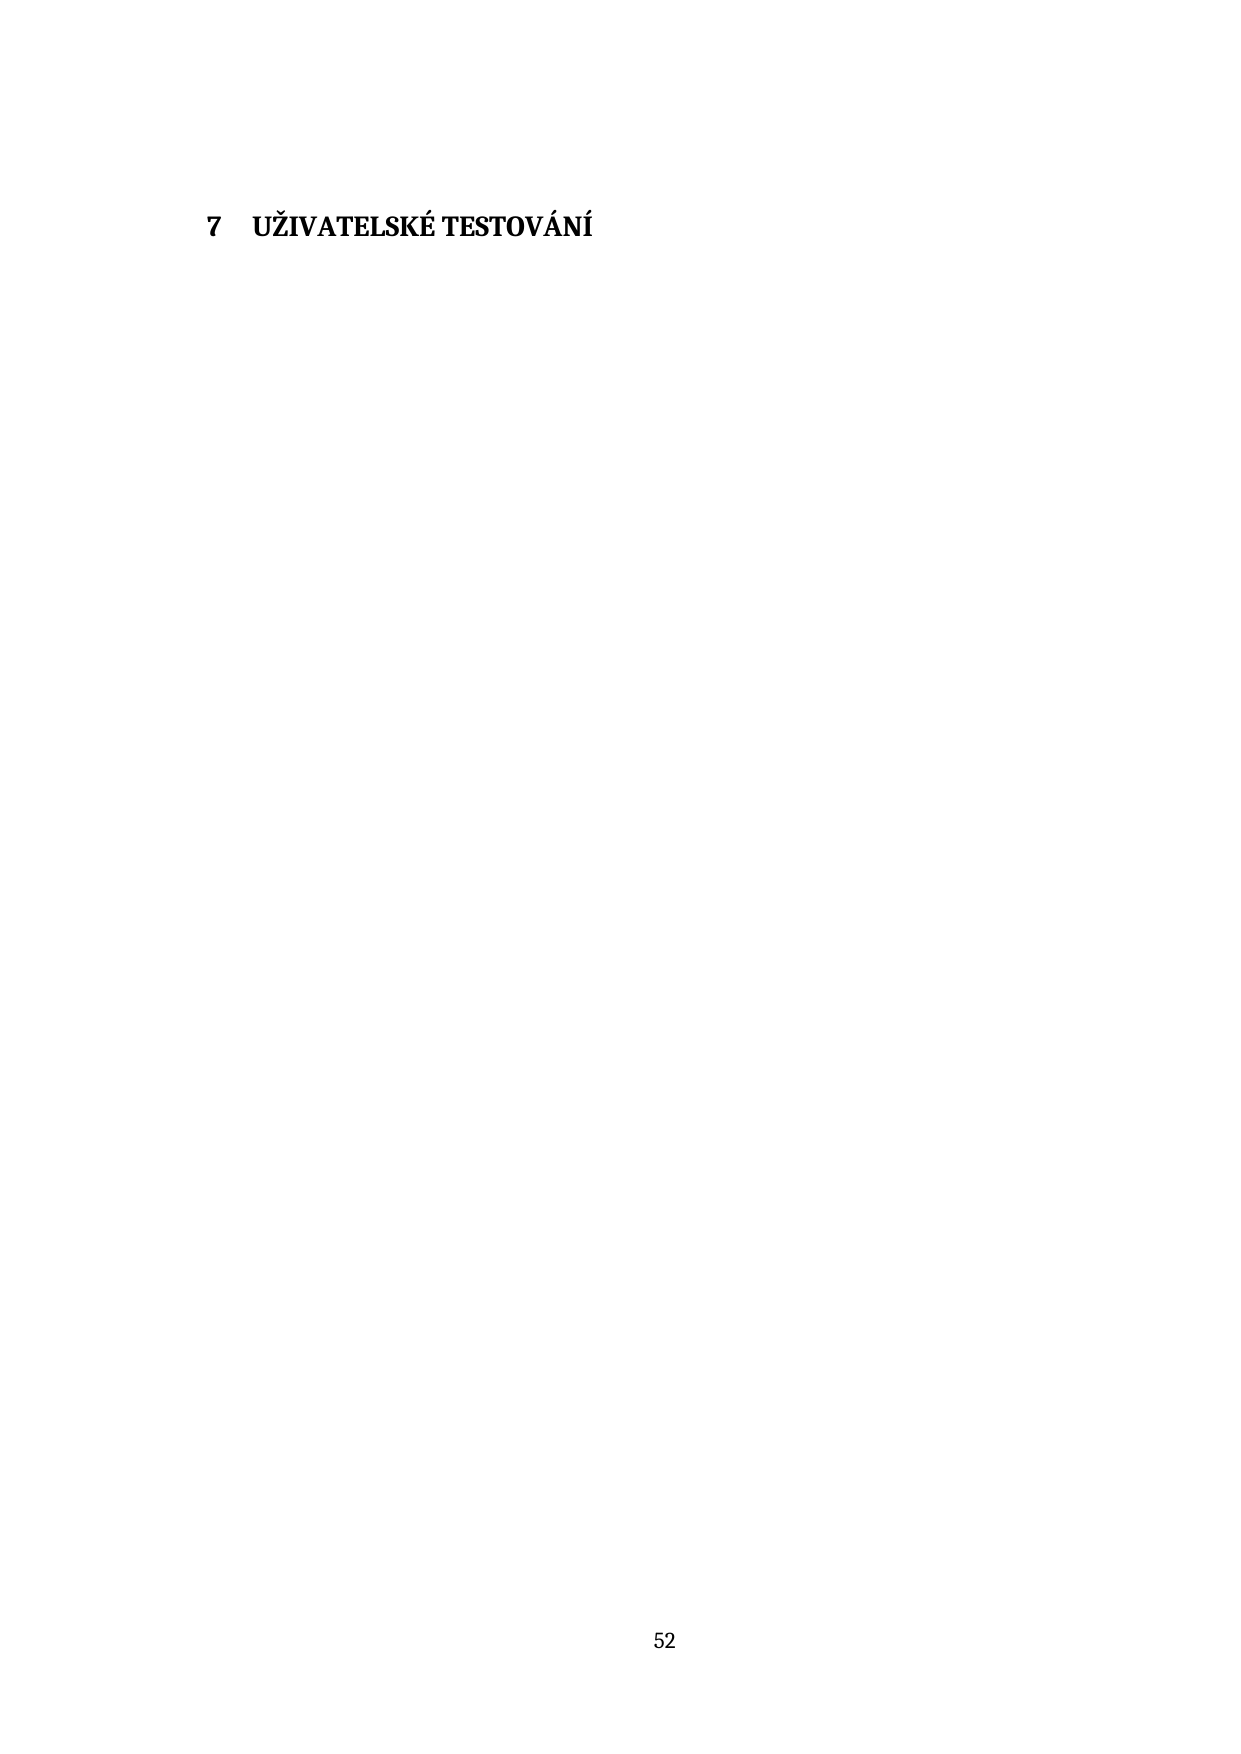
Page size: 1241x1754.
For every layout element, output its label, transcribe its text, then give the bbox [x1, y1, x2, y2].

subtitle UŽIVATELSKÉ TESTOVÁNÍ [207, 211, 1122, 244]
